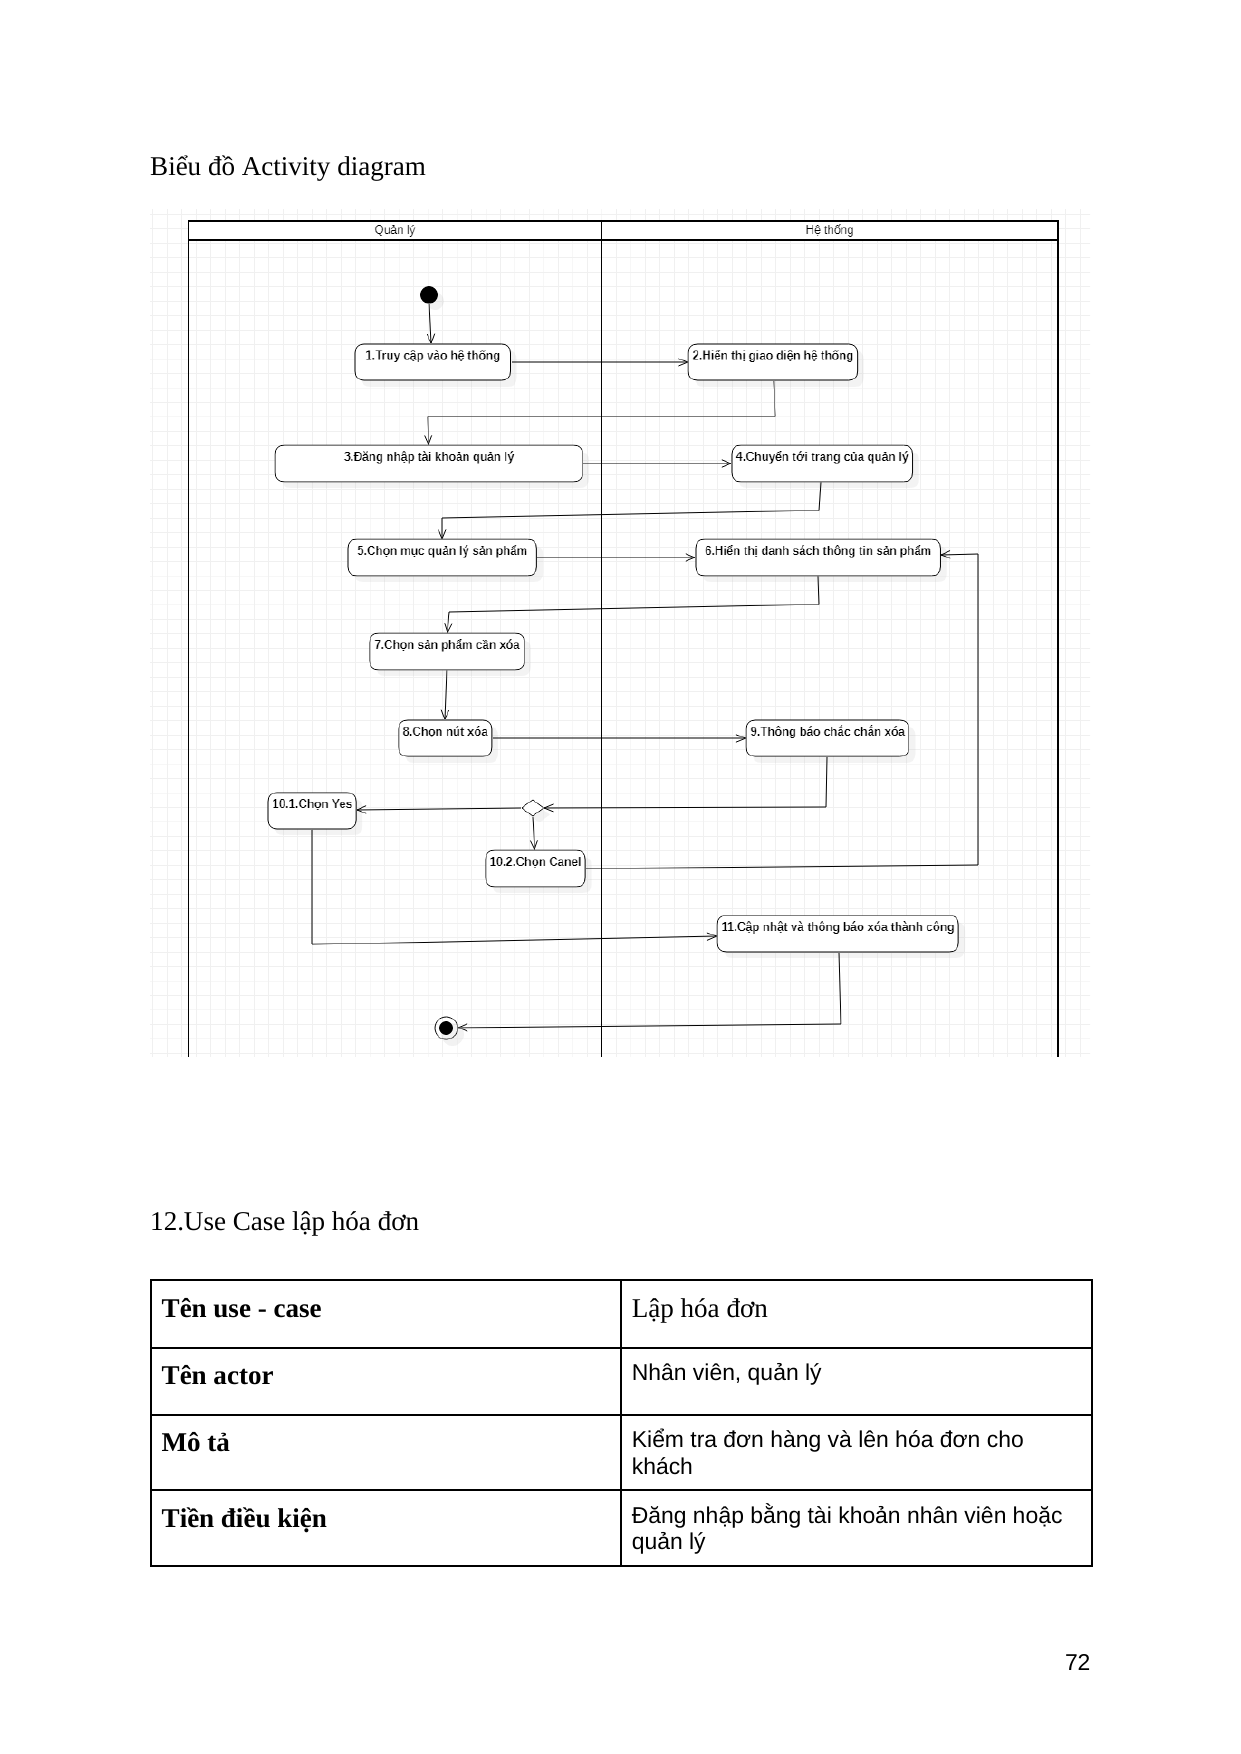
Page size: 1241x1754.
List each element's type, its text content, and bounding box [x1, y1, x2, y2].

table_header Tên use - case [152, 1281, 620, 1347]
picture [150, 209, 1091, 1057]
table_cell Tiền điều kiện [152, 1491, 620, 1565]
table_cell Đăng nhập bằng tài khoản nhân viên hoặc quản lý [622, 1491, 1091, 1565]
table_cell Nhân viên, quản lý [622, 1349, 1091, 1414]
subtitle 12.Use Case lập hóa đơn [150, 1206, 1090, 1237]
table_cell Kiểm tra đơn hàng và lên hóa đơn cho khách [622, 1416, 1091, 1489]
subtitle Biểu đồ Activity diagram [150, 150, 1090, 181]
table_header Lập hóa đơn [622, 1281, 1091, 1347]
table_cell Mô tả [152, 1416, 620, 1489]
table_cell Tên actor [152, 1349, 620, 1414]
